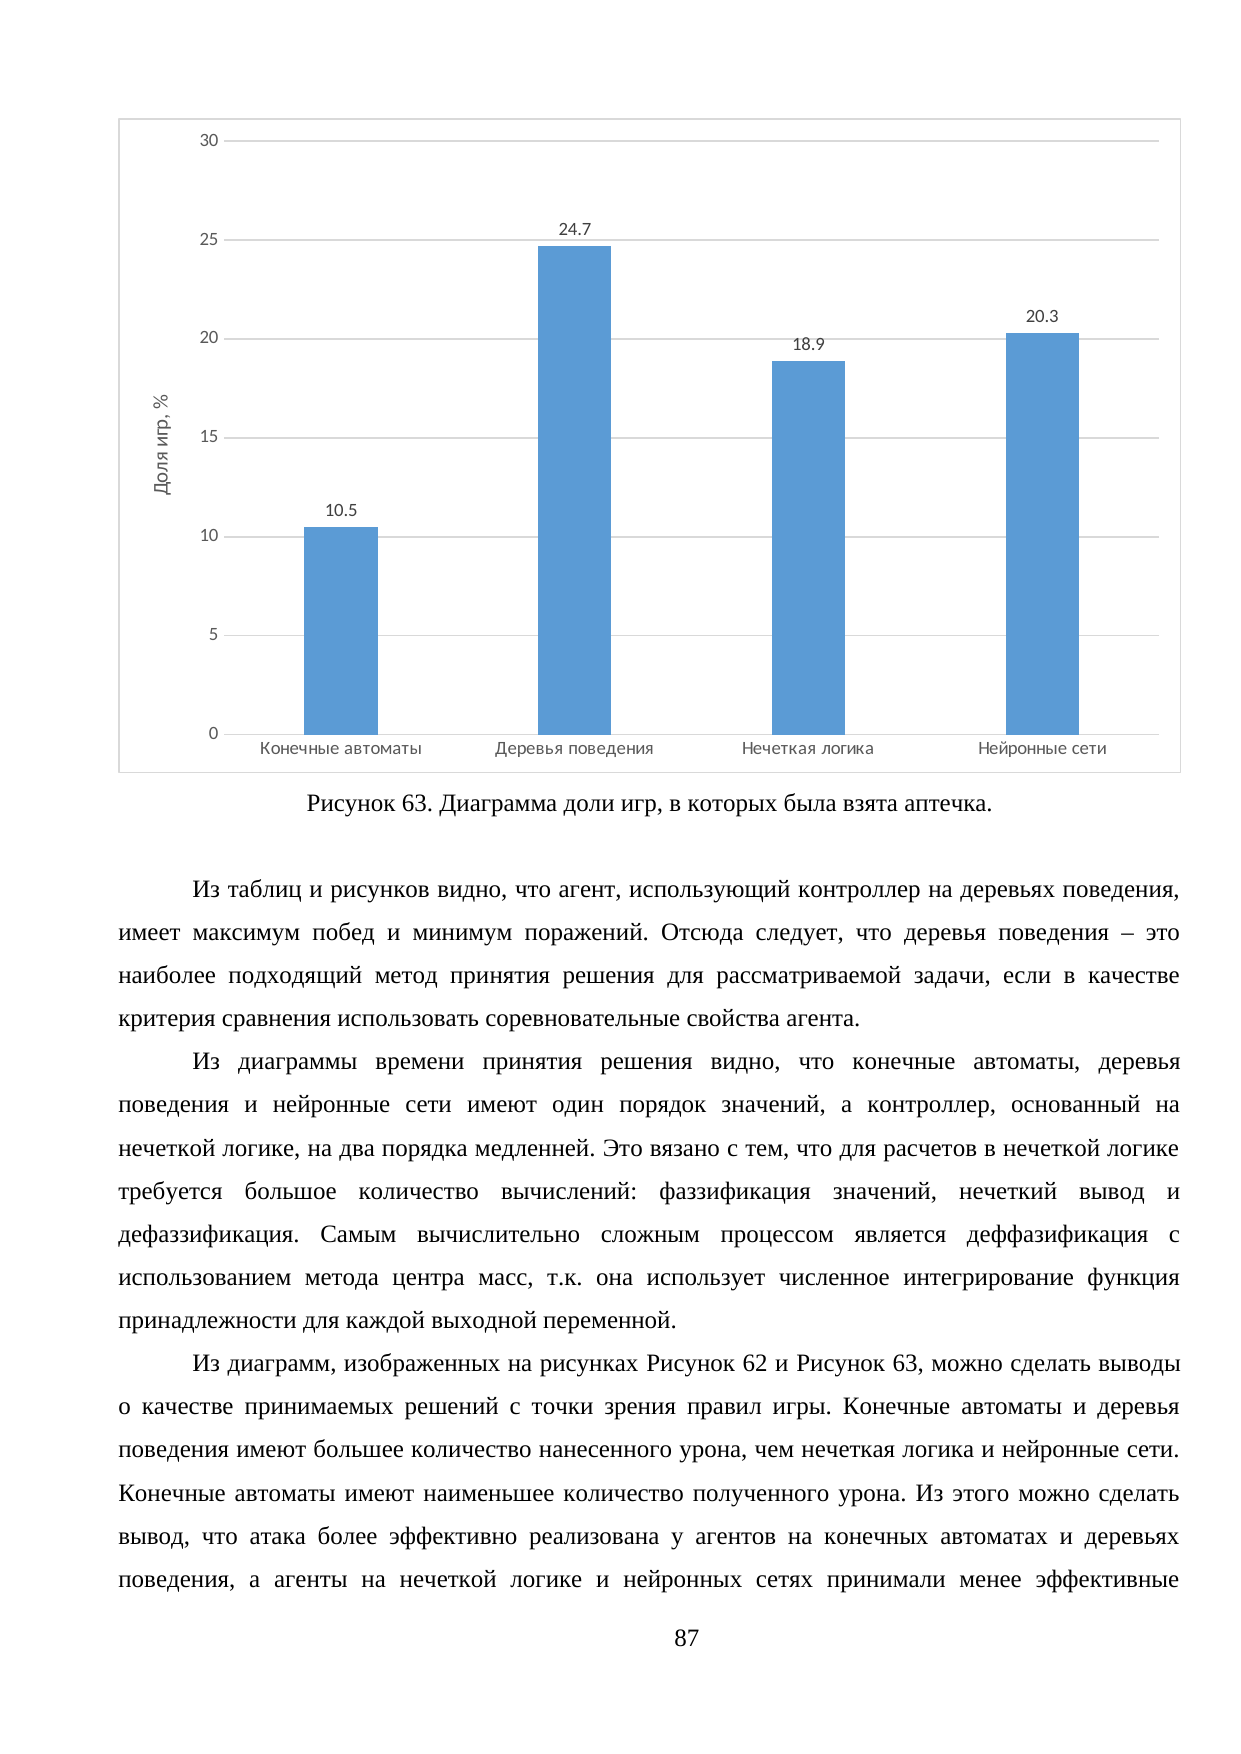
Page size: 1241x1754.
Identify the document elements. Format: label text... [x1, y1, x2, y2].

text Из таблиц и рисунков видно, что агент, использующий контроллер на деревьях поведения, имеет максимум побед и минимум поражений. Отсюда следует, что деревья поведения – это наиболее подходящий метод принятия решения для рассматриваемой задачи, если в качестве критерия сравнения использовать соревновательные свойства агента. [118, 874, 1181, 1032]
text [118, 1348, 1181, 1593]
text Рисунок 63. Диаграмма доли игр, в которых была взята аптечка. [118, 788, 1181, 816]
text Из диаграммы времени принятия решения видно, что конечные автоматы, деревья поведения и нейронные сети имеют один порядок значений, а контроллер, основанный на нечеткой логике, на два порядка медленней. Это вязано с тем, что для расчетов в нечеткой логике требуется большое количество вычислений: фаззификация значений, нечеткий вывод и дефаззификация. Самым вычислительно сложным процессом является деффазификация с использованием метода центра масс, т.к. она использует численное интегрирование функция принадлежности для каждой выходной переменной. [118, 1046, 1181, 1334]
